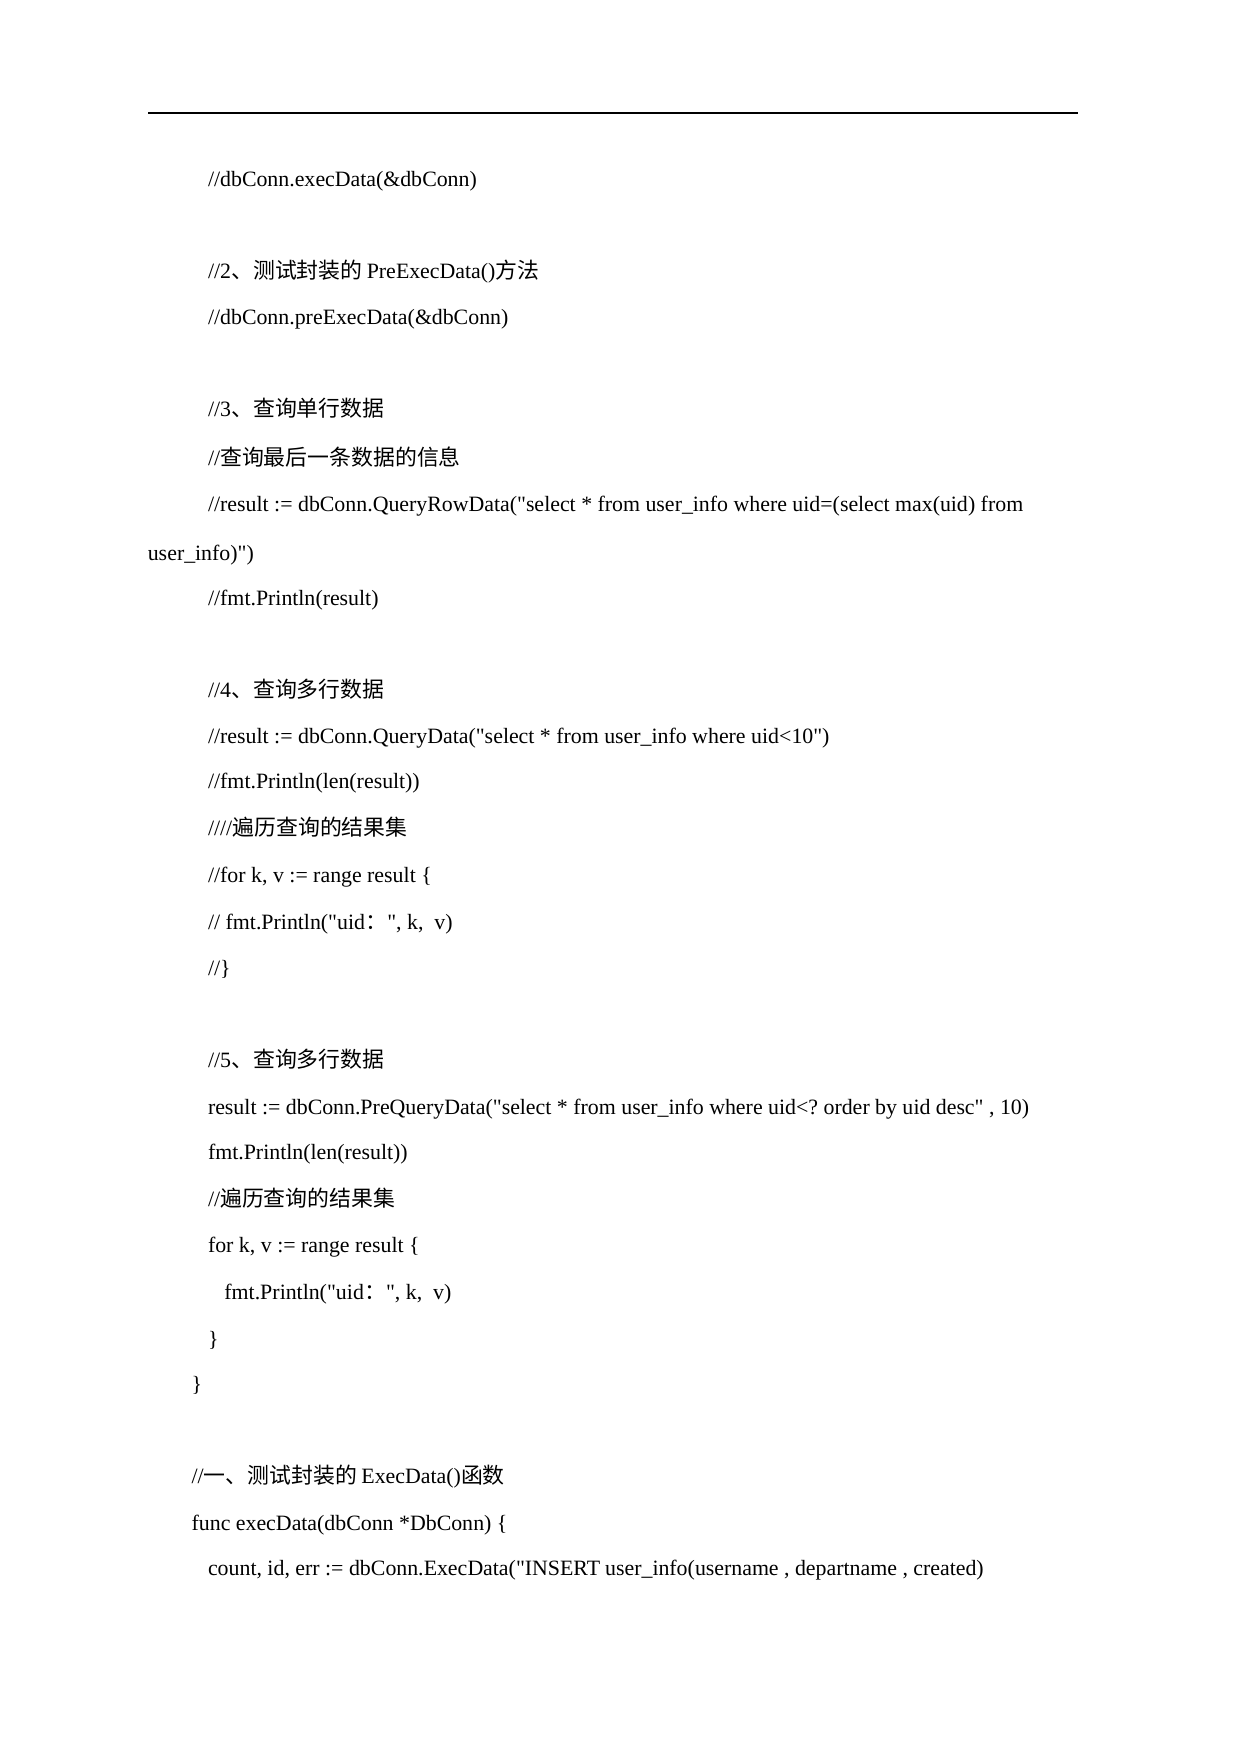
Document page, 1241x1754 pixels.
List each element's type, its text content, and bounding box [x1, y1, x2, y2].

text //dbConn.preExecData(&dbConn) [148, 301, 1078, 333]
text func execData(dbConn *DbConn) { [148, 1506, 1078, 1538]
text //2、测试封装的PreExecData()方法 [148, 252, 1078, 285]
text for k, v := range result { [148, 1229, 1078, 1261]
text ////遍历查询的结果集 [148, 810, 1078, 842]
text //4、查询多行数据 [148, 671, 1078, 704]
text //result := dbConn.QueryRowData("select * from user_info where uid=(select max(uid) from user_info)") [148, 487, 1078, 569]
text //查询最后一条数据的信息 [148, 439, 1078, 472]
text } [148, 1367, 1078, 1400]
text //5、查询多行数据 [148, 1042, 1078, 1074]
text fmt.Println("uid：", k, v) [148, 1274, 1078, 1306]
text //一、测试封装的ExecData()函数 [148, 1458, 1078, 1490]
text } [148, 1322, 1078, 1355]
text //dbConn.execData(&dbConn) [148, 162, 1078, 194]
text //result := dbConn.QueryData("select * from user_info where uid<10") [148, 720, 1078, 752]
text //遍历查询的结果集 [148, 1181, 1078, 1213]
text //fmt.Println(len(result)) [148, 765, 1078, 797]
text // fmt.Println("uid：", k, v) [148, 903, 1078, 936]
text result := dbConn.PreQueryData("select * from user_info where uid<? order by uid desc" , 10) [148, 1090, 1078, 1123]
text //for k, v := range result { [148, 858, 1078, 891]
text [148, 1551, 1078, 1583]
text fmt.Println(len(result)) [148, 1135, 1078, 1168]
text //3、查询单行数据 [148, 391, 1078, 423]
text //fmt.Println(result) [148, 581, 1078, 614]
text //} [148, 952, 1078, 984]
